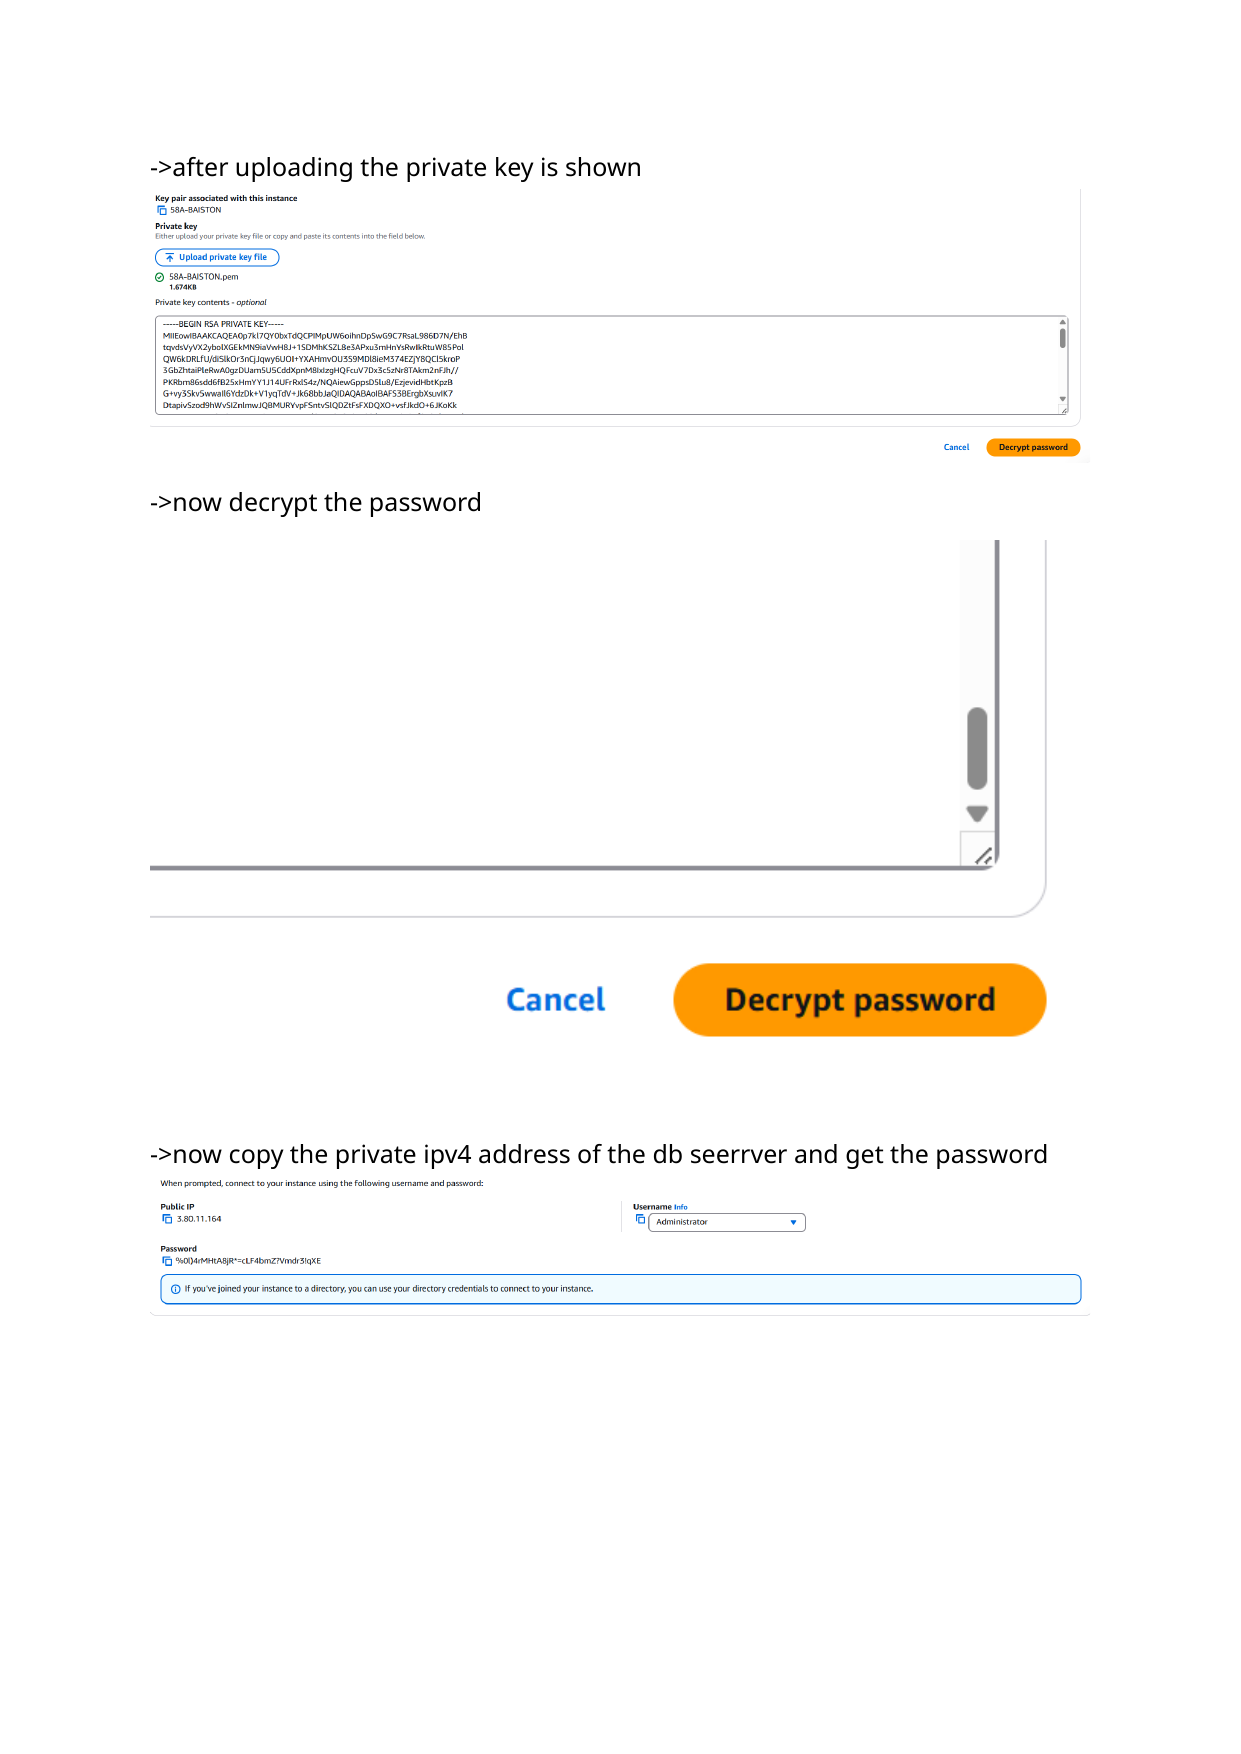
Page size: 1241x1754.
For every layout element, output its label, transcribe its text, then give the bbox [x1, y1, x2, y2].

text ->after uploading the private key is shown [150, 150, 1090, 189]
picture [150, 189, 1091, 463]
picture [150, 540, 1091, 1116]
text ->now decrypt the password [150, 484, 1090, 518]
picture [150, 1176, 1091, 1316]
text ->now copy the private ipv4 address of the db seerrver and get the password [150, 1137, 1090, 1176]
